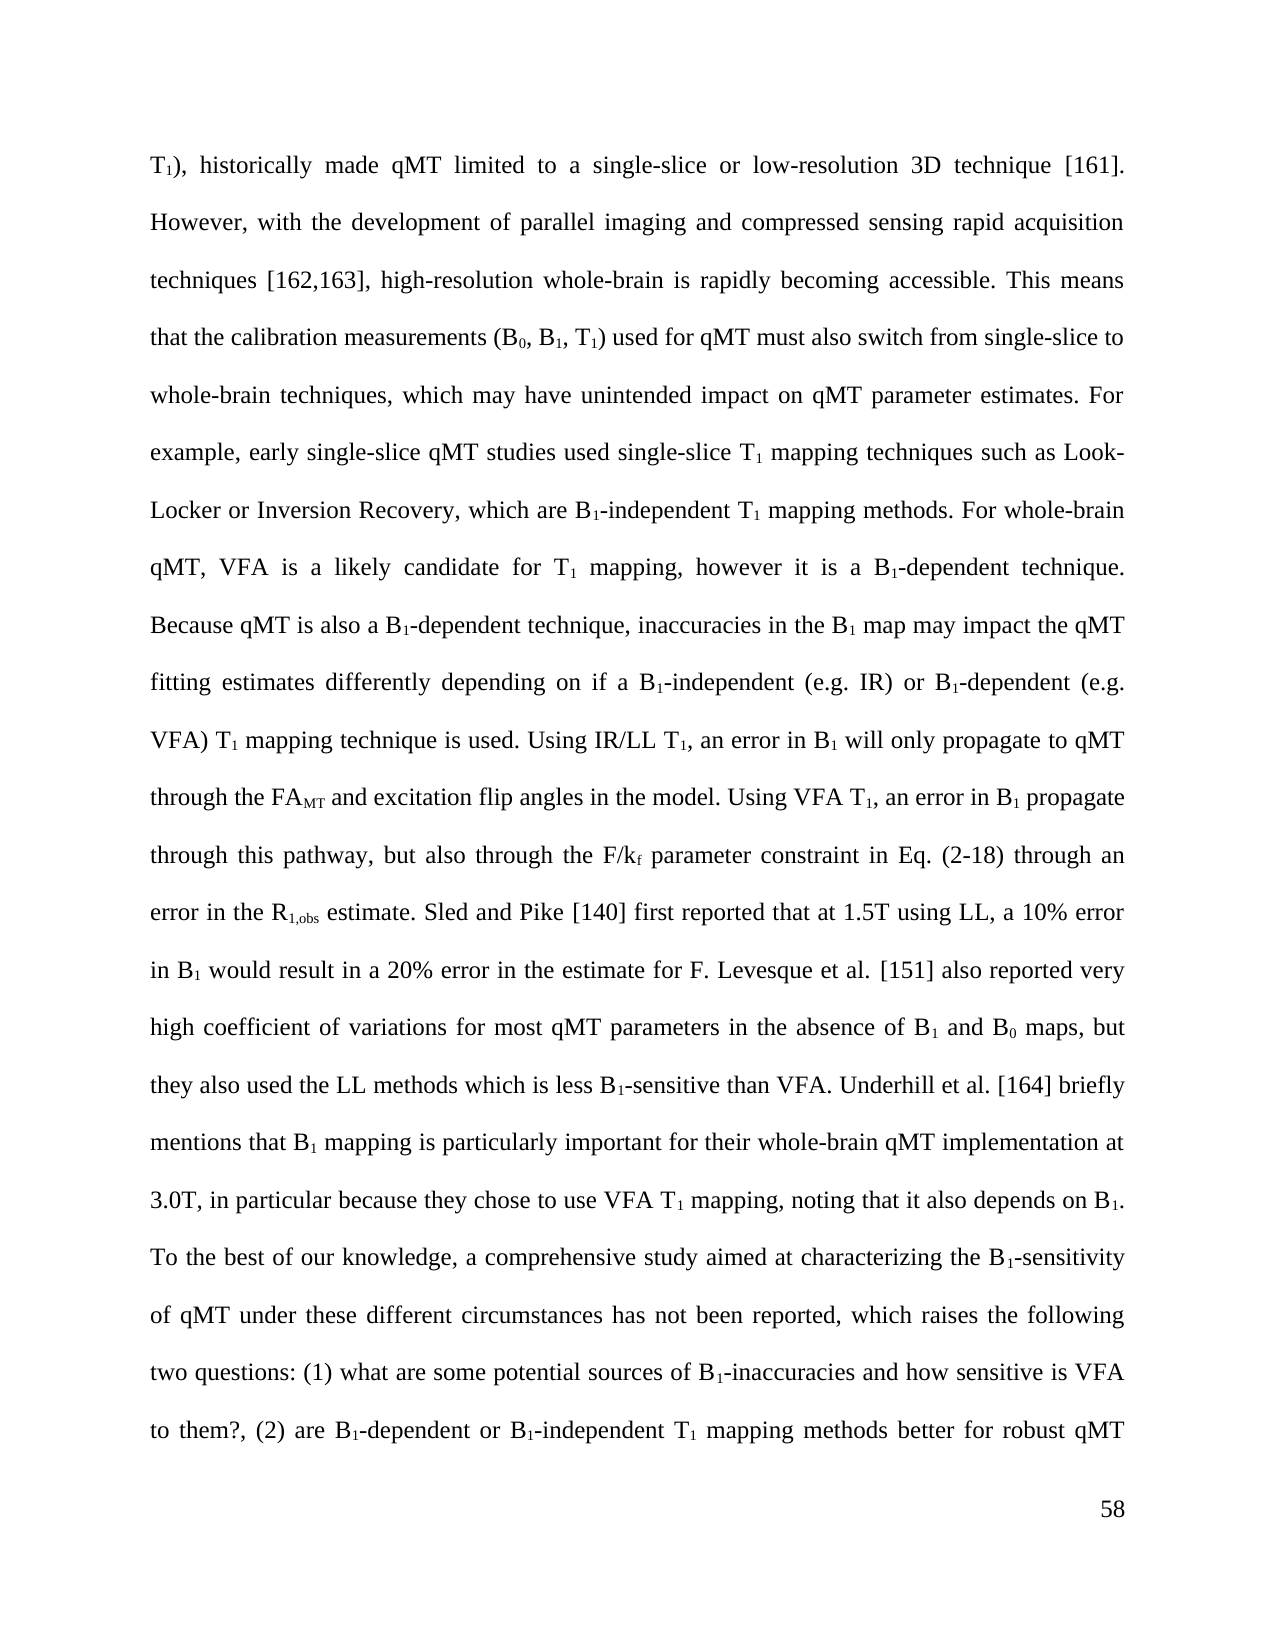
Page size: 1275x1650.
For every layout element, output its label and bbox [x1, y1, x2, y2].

text [150, 150, 1125, 1444]
